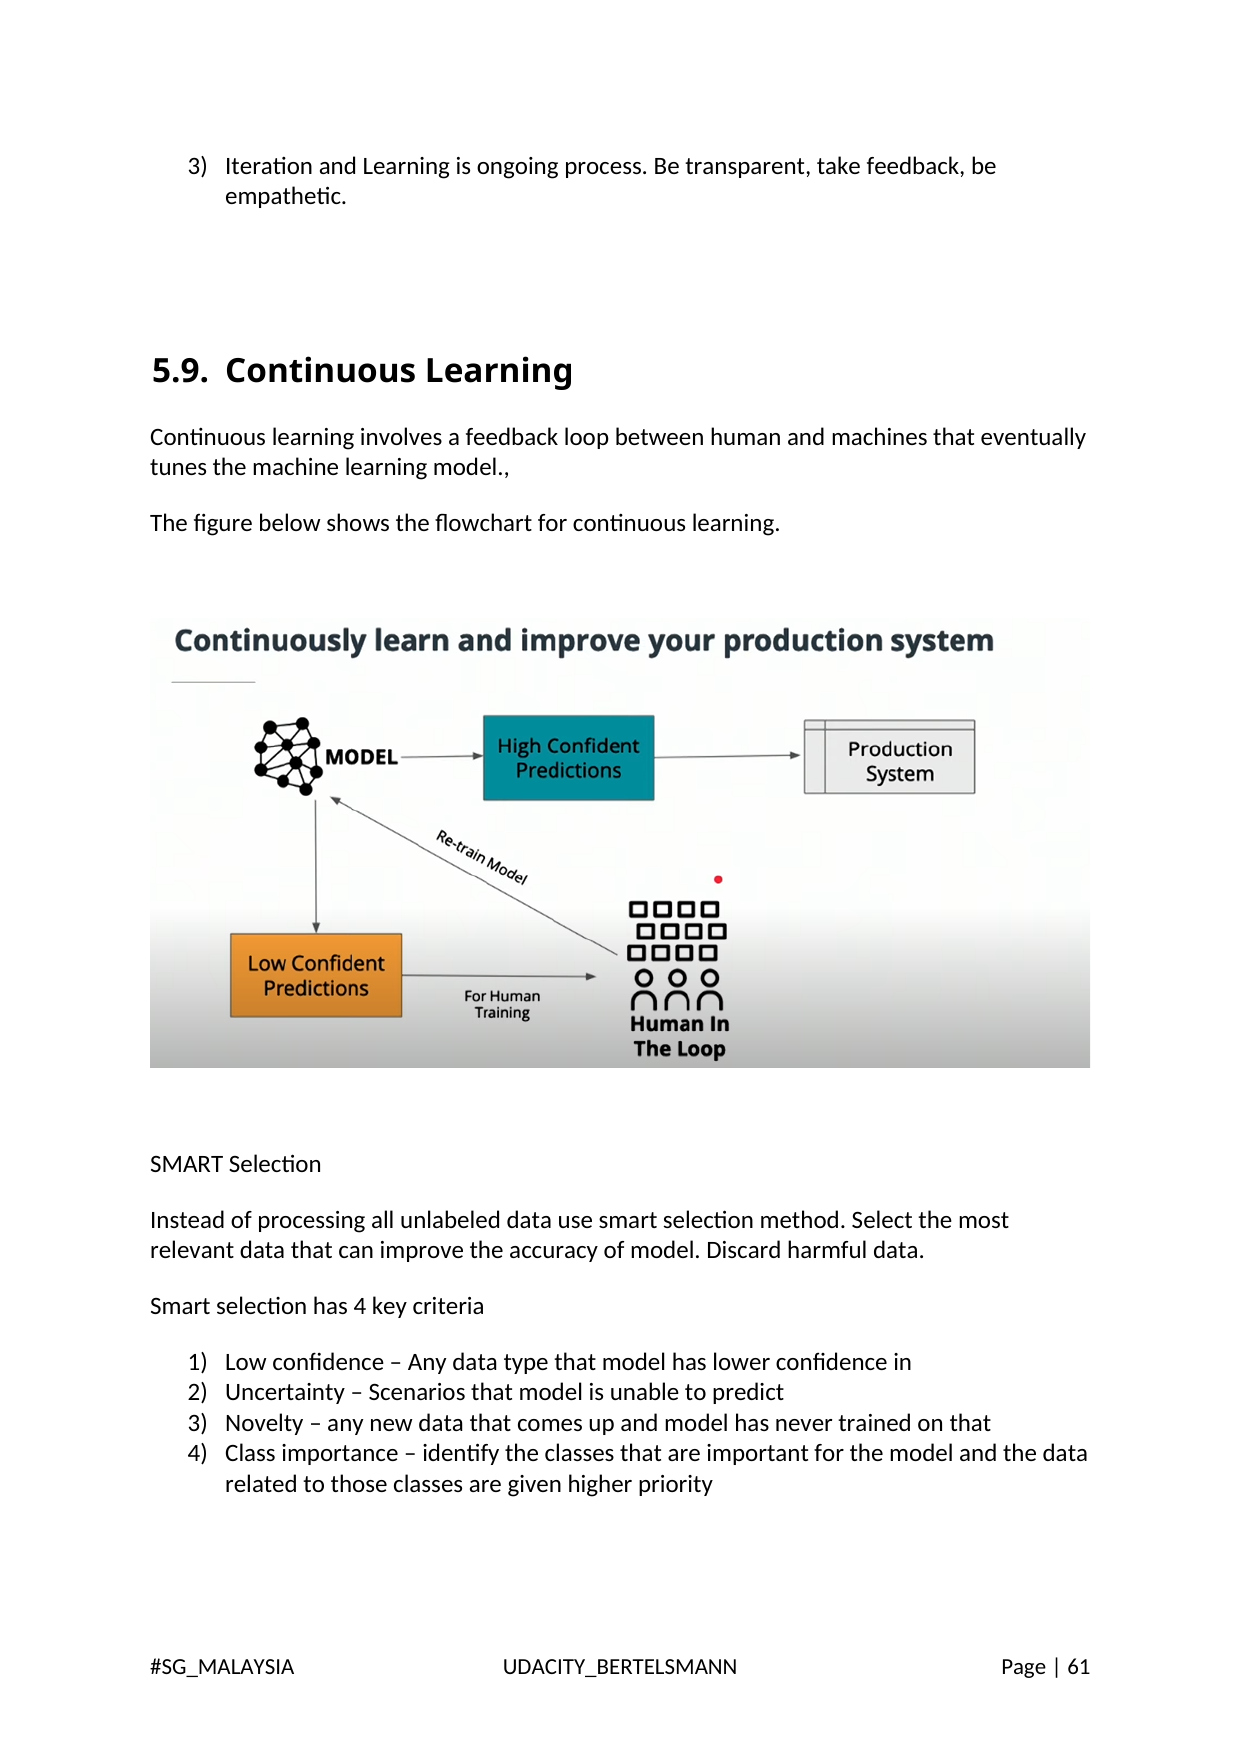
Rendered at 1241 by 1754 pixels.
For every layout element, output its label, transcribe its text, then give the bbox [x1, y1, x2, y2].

list Novelty – any new data that comes up and model has never trained on that [187, 1407, 1090, 1437]
list Class importance – identify the classes that are important for the model and the data related to those classes are given higher priority [187, 1437, 1090, 1498]
list Iteration and Learning is ongoing process. Be transparent, take feedback, be empathetic. [187, 150, 1090, 211]
text Smart selection has 4 key criteria [150, 1290, 1090, 1321]
text The figure below shows the flowchart for continuous learning. [150, 507, 1090, 538]
text Instead of processing all unlabeled data use smart selection method. Select the most relevant data that can improve the accuracy of model. Discard harmful data. [150, 1204, 1090, 1265]
picture [150, 618, 1091, 1068]
text SMART Selection [150, 1148, 1090, 1179]
text Continuous learning involves a feedback loop between human and machines that eventually tunes the machine learning model., [150, 421, 1090, 482]
list Low confidence – Any data type that model has lower confidence in [187, 1346, 1090, 1376]
subtitle Continuous Learning [152, 347, 1090, 392]
list Uncertainty – Scenarios that model is unable to predict [187, 1376, 1090, 1407]
